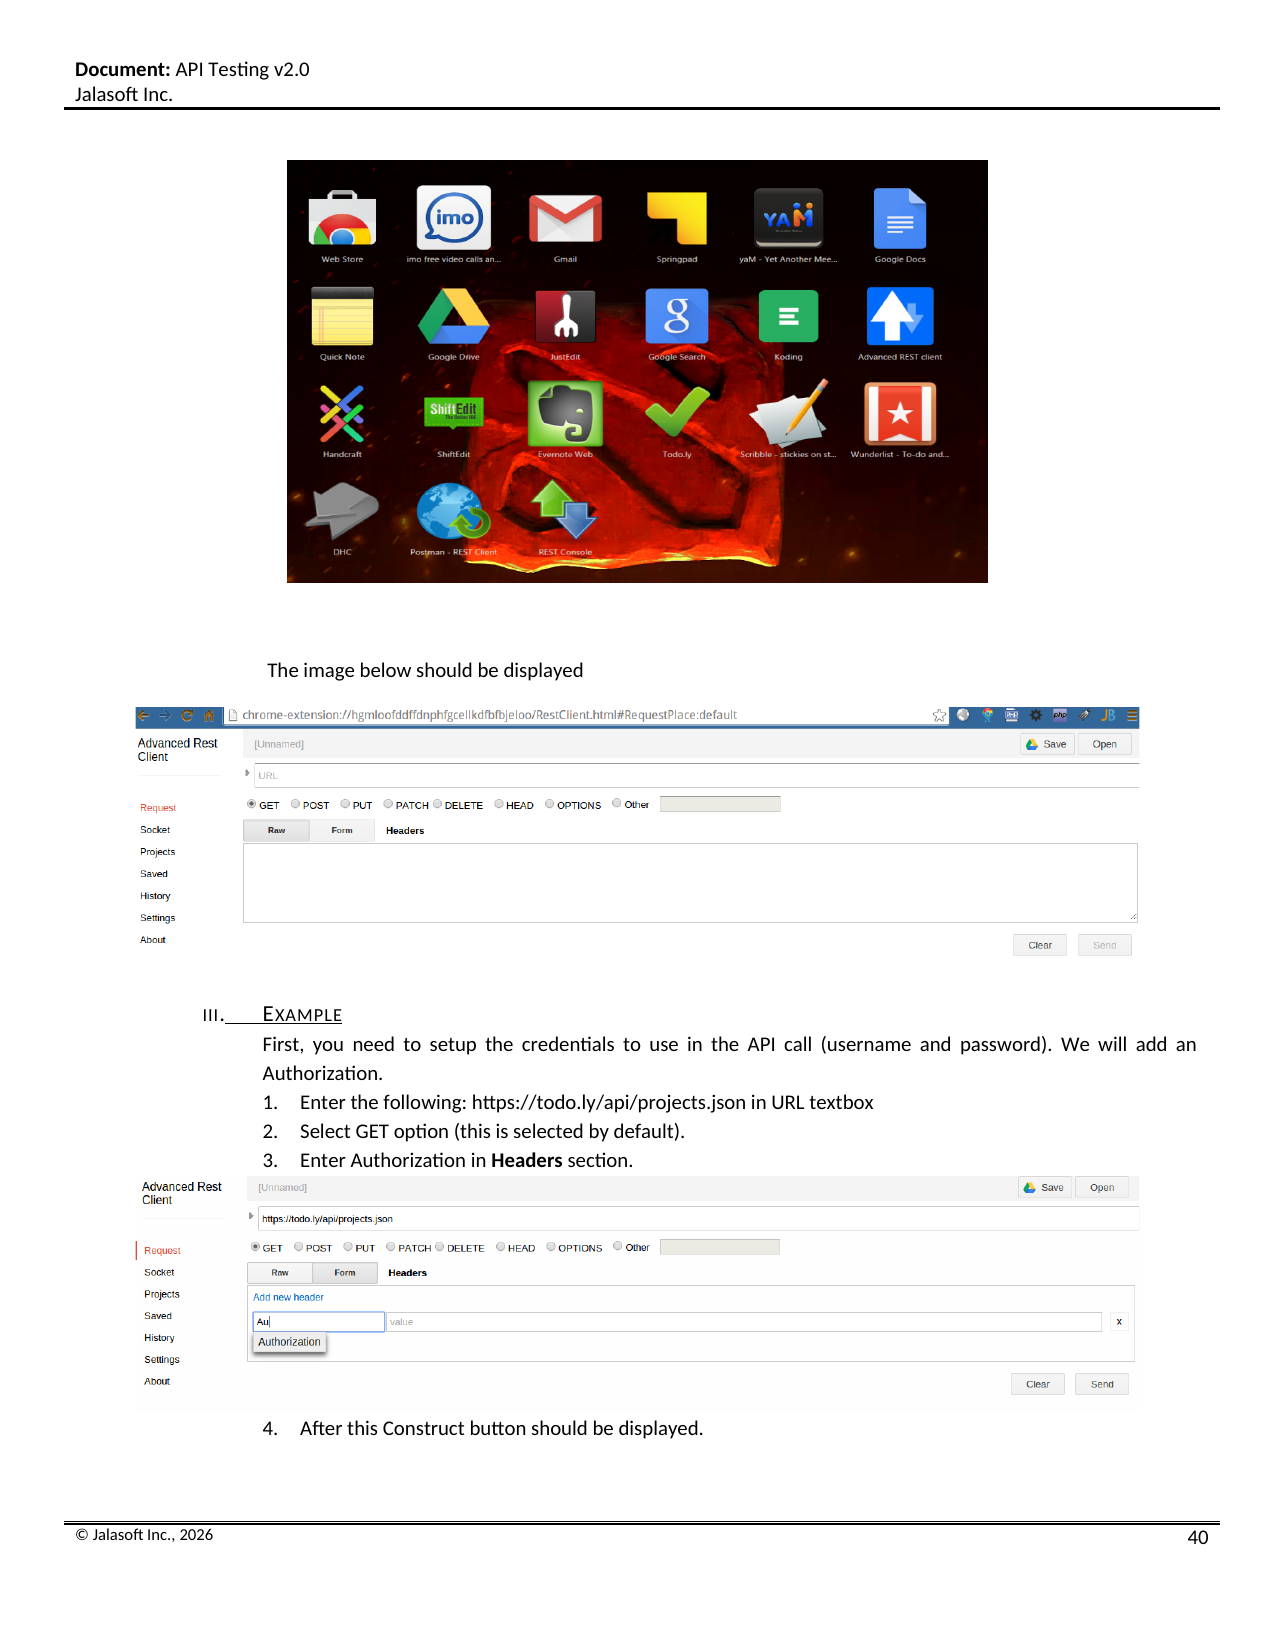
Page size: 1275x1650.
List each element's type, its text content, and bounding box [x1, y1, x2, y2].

picture [287, 160, 988, 583]
picture [135, 1176, 1140, 1412]
list Enter Authorization in Headers section. [262, 1148, 1200, 1173]
subtitle Example [225, 999, 1200, 1027]
picture [135, 707, 1140, 971]
list The image below should be displayed [262, 657, 1200, 682]
list Enter the following: https://todo.ly/api/projects.json in URL textbox [262, 1089, 1200, 1115]
list Select GET option (this is selected by default). [262, 1118, 1200, 1144]
list First, you need to setup the credentials to use in the API call (username and password). We will add an Authorization. [262, 1031, 1200, 1086]
list After this Construct button should be displayed. [262, 1416, 1200, 1441]
